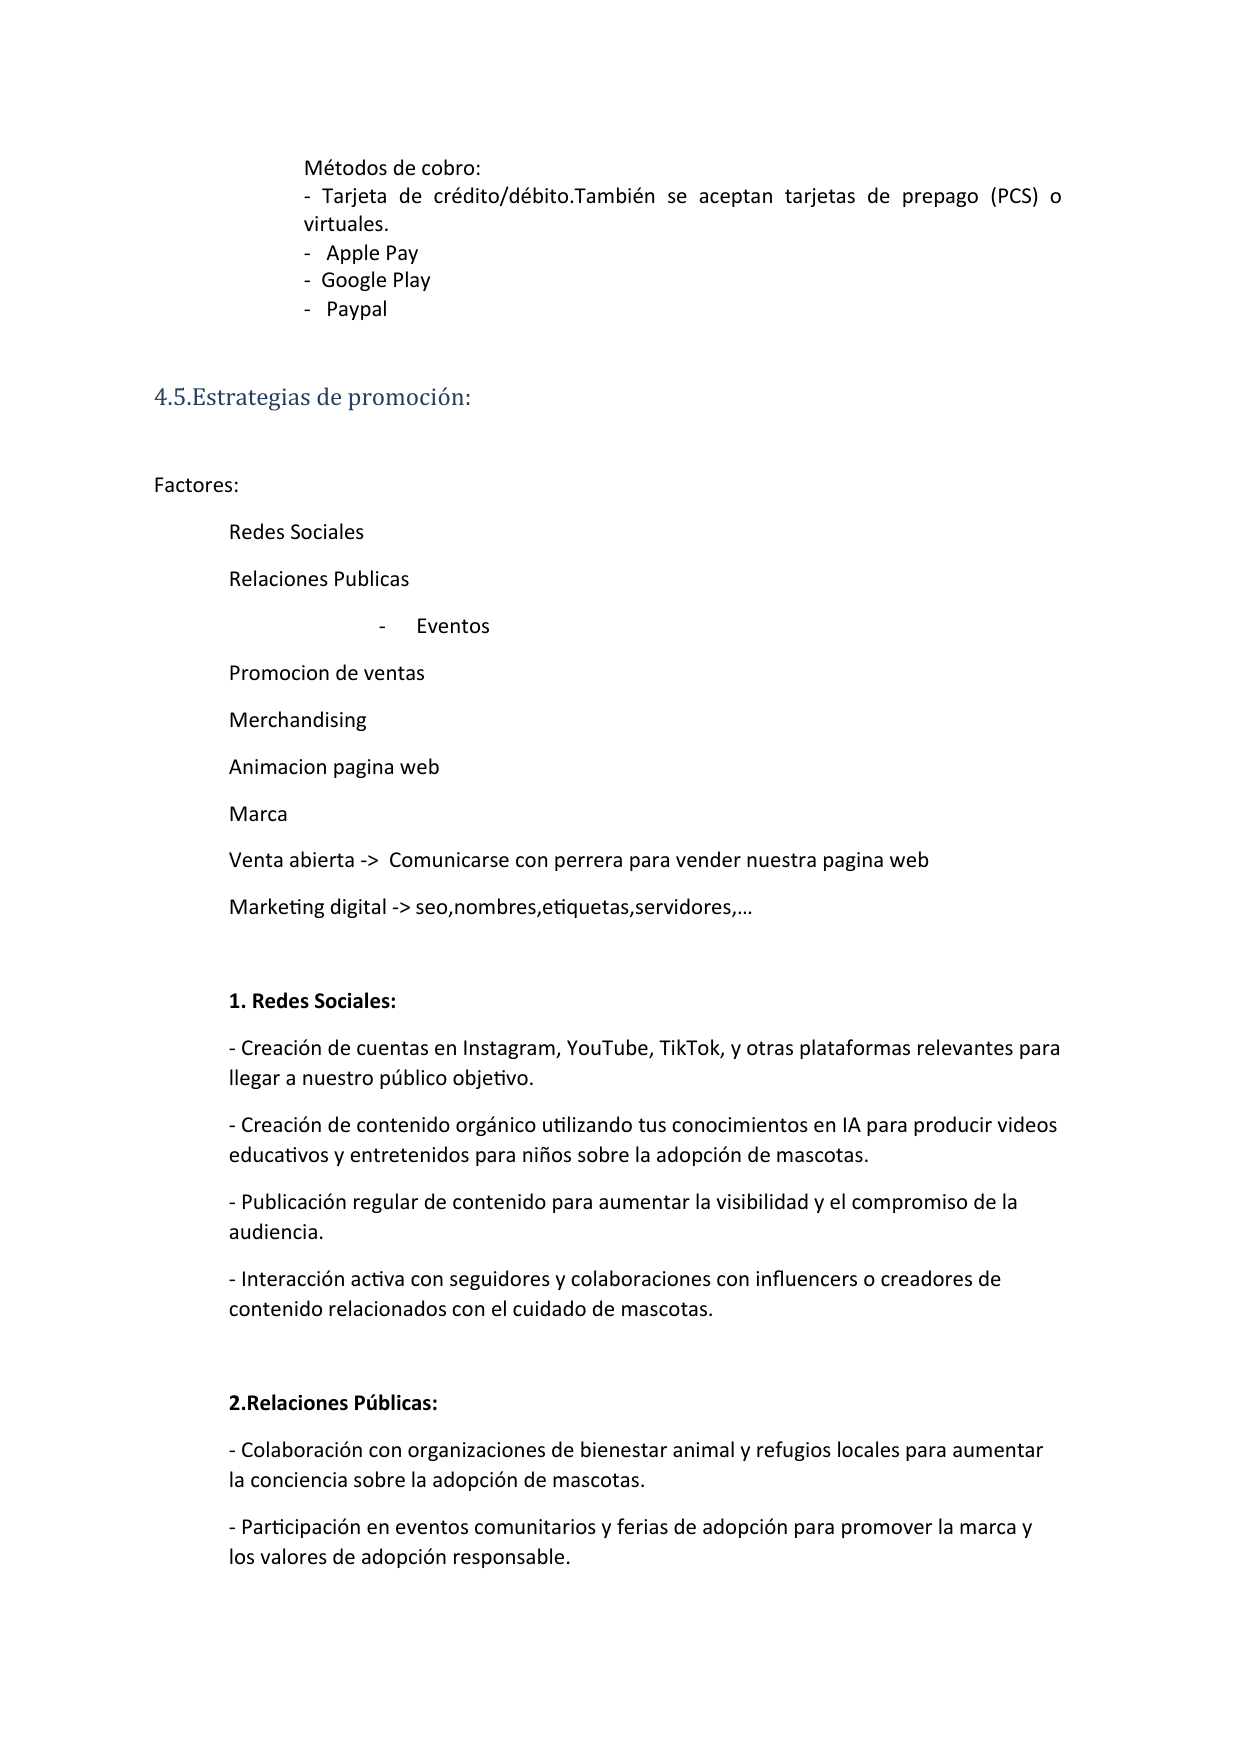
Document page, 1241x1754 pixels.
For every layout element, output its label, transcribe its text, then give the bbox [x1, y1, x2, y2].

text - Interacción activa con seguidores y colaboraciones con influencers o creadores de contenido relacionados con el cuidado de mascotas. [229, 1264, 1063, 1322]
text Factores: [154, 471, 1063, 498]
list Eventos [379, 611, 1063, 639]
text - Google Play [304, 266, 1063, 294]
text - Creación de contenido orgánico utilizando tus conocimientos en IA para producir videos educativos y entretenidos para niños sobre la adopción de mascotas. [229, 1110, 1063, 1168]
text 2.Relaciones Públicas: [229, 1388, 1063, 1416]
text Animacion pagina web [229, 752, 1063, 780]
text - Paypal [304, 294, 1063, 322]
text - Publicación regular de contenido para aumentar la visibilidad y el compromiso de la audiencia. [229, 1187, 1063, 1245]
text Redes Sociales [154, 517, 1063, 545]
text - Apple Pay [304, 238, 1063, 266]
text Métodos de cobro: [304, 153, 1063, 182]
text Promocion de ventas [229, 658, 1063, 686]
text 1. Redes Sociales: [229, 986, 1063, 1014]
text - Tarjeta de crédito/débito.También se aceptan tarjetas de prepago (PCS) o virtuales. [304, 182, 1063, 238]
text Marca [229, 799, 1063, 827]
text - Creación de cuentas en Instagram, YouTube, TikTok, y otras plataformas relevantes para llegar a nuestro público objetivo. [229, 1033, 1063, 1091]
text - Participación en eventos comunitarios y ferias de adopción para promover la marca y los valores de adopción responsable. [229, 1512, 1063, 1570]
text Merchandising [229, 705, 1063, 733]
text Relaciones Publicas [154, 564, 1063, 592]
text Marketing digital -> seo,nombres,etiquetas,servidores,… [229, 892, 1063, 920]
text - Colaboración con organizaciones de bienestar animal y refugios locales para aumentar la conciencia sobre la adopción de mascotas. [229, 1435, 1063, 1493]
subtitle 4.5.Estrategias de promoción: [154, 382, 1063, 411]
text Venta abierta -> Comunicarse con perrera para vender nuestra pagina web [229, 846, 1063, 873]
